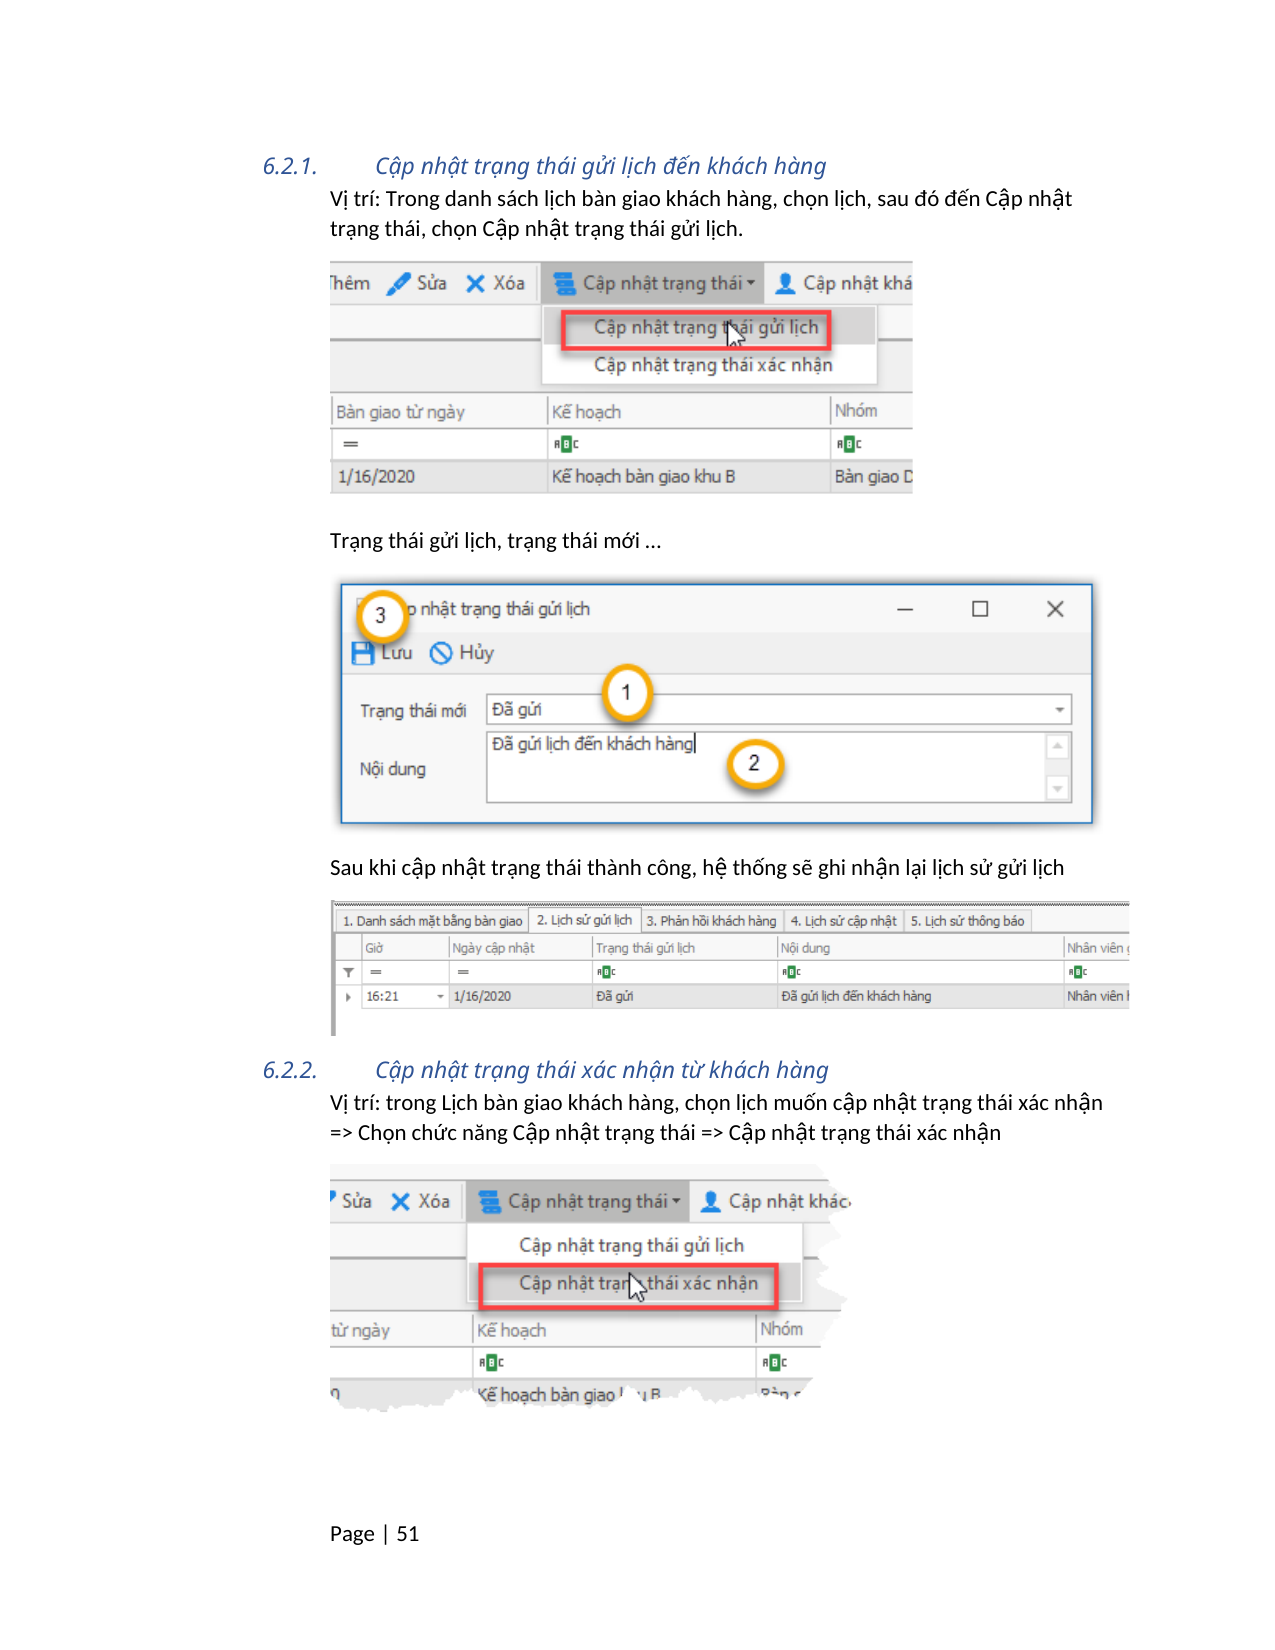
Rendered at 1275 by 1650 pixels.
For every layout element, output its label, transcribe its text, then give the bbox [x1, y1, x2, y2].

picture [330, 260, 913, 508]
picture [330, 573, 1104, 835]
subtitle Cập nhật trạng thái gửi lịch đến khách hàng [262, 150, 1125, 181]
picture [330, 1164, 862, 1425]
text Vị trí: trong Lịch bàn giao khách hàng, chọn lịch muốn cập nhật trạng thái xác nhận => Chọn chức năng Cập nhật trạng thái => Cập nhật trạng thái xác nhận [330, 1088, 1125, 1146]
text Trạng thái gửi lịch, trạng thái mới … [330, 527, 1125, 554]
subtitle Cập nhật trạng thái xác nhận từ khách hàng [262, 1054, 1125, 1085]
picture [330, 900, 1130, 1036]
text Vị trí: Trong danh sách lịch bàn giao khách hàng, chọn lịch, sau đó đến Cập nhật trạng thái, chọn Cập nhật trạng thái gửi lịch. [330, 184, 1125, 242]
text Sau khi cập nhật trạng thái thành công, hệ thống sẽ ghi nhận lại lịch sử gửi lịch [330, 853, 1125, 881]
